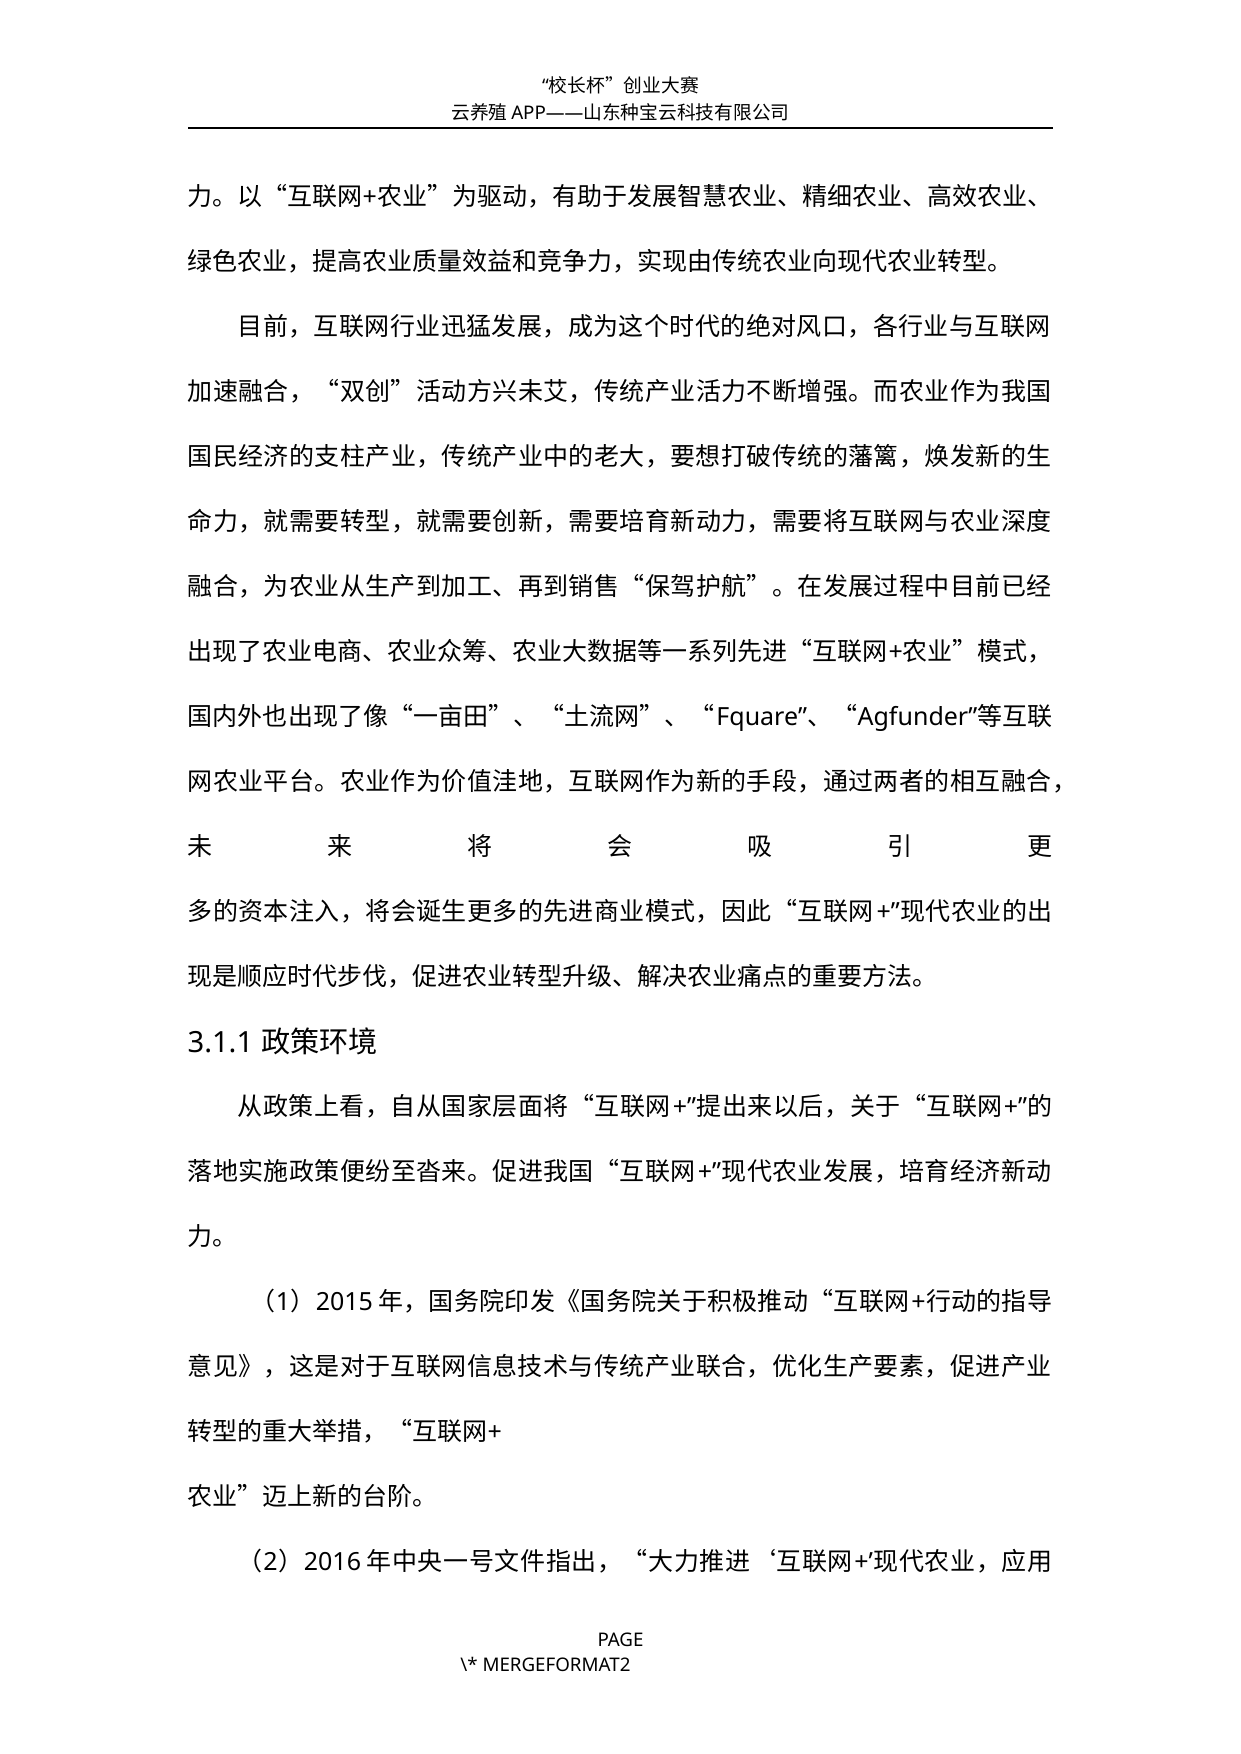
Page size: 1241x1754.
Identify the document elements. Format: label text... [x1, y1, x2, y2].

text （1）2015年，国务院印发《国务院关于积极推动“互联网+行动的指导意见》，这是对于互联网信息技术与传统产业联合，优化生产要素，促进产业转型的重大举措，“互联网+ [187, 1267, 1053, 1462]
text 3.1.1 政策环境 [187, 1007, 1053, 1072]
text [187, 162, 1053, 292]
text 目前，互联网行业迅猛发展，成为这个时代的绝对风口，各行业与互联网加速融合，“双创”活动方兴未艾，传统产业活力不断增强。而农业作为我国国民经济的支柱产业，传统产业中的老大，要想打破传统的藩篱，焕发新的生命力，就需要转型，就需要创新，需要培育新动力，需要将互联网与农业深度融合，为农业从生产到加工、再到销售“保驾护航”。在发展过程中目前已经出现了农业电商、农业众筹、农业大数据等一系列先进“互联网+农业”模式，国内外也出现了像“一亩田”、“土流网”、“Fquare”、“Agfunder”等互联网农业平台。农业作为价值洼地，互联网作为新的手段，通过两者的相互融合，未来将会吸引更 [187, 292, 1053, 877]
text 多的资本注入，将会诞生更多的先进商业模式，因此“互联网+”现代农业的出现是顺应时代步伐，促进农业转型升级、解决农业痛点的重要方法。 [187, 877, 1053, 1007]
text 从政策上看，自从国家层面将“互联网+”提出来以后，关于“互联网+”的落地实施政策便纷至沓来。促进我国“互联网+”现代农业发展，培育经济新动力。 [187, 1072, 1053, 1267]
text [187, 1527, 1053, 1592]
text 农业”迈上新的台阶。 [187, 1462, 1053, 1527]
